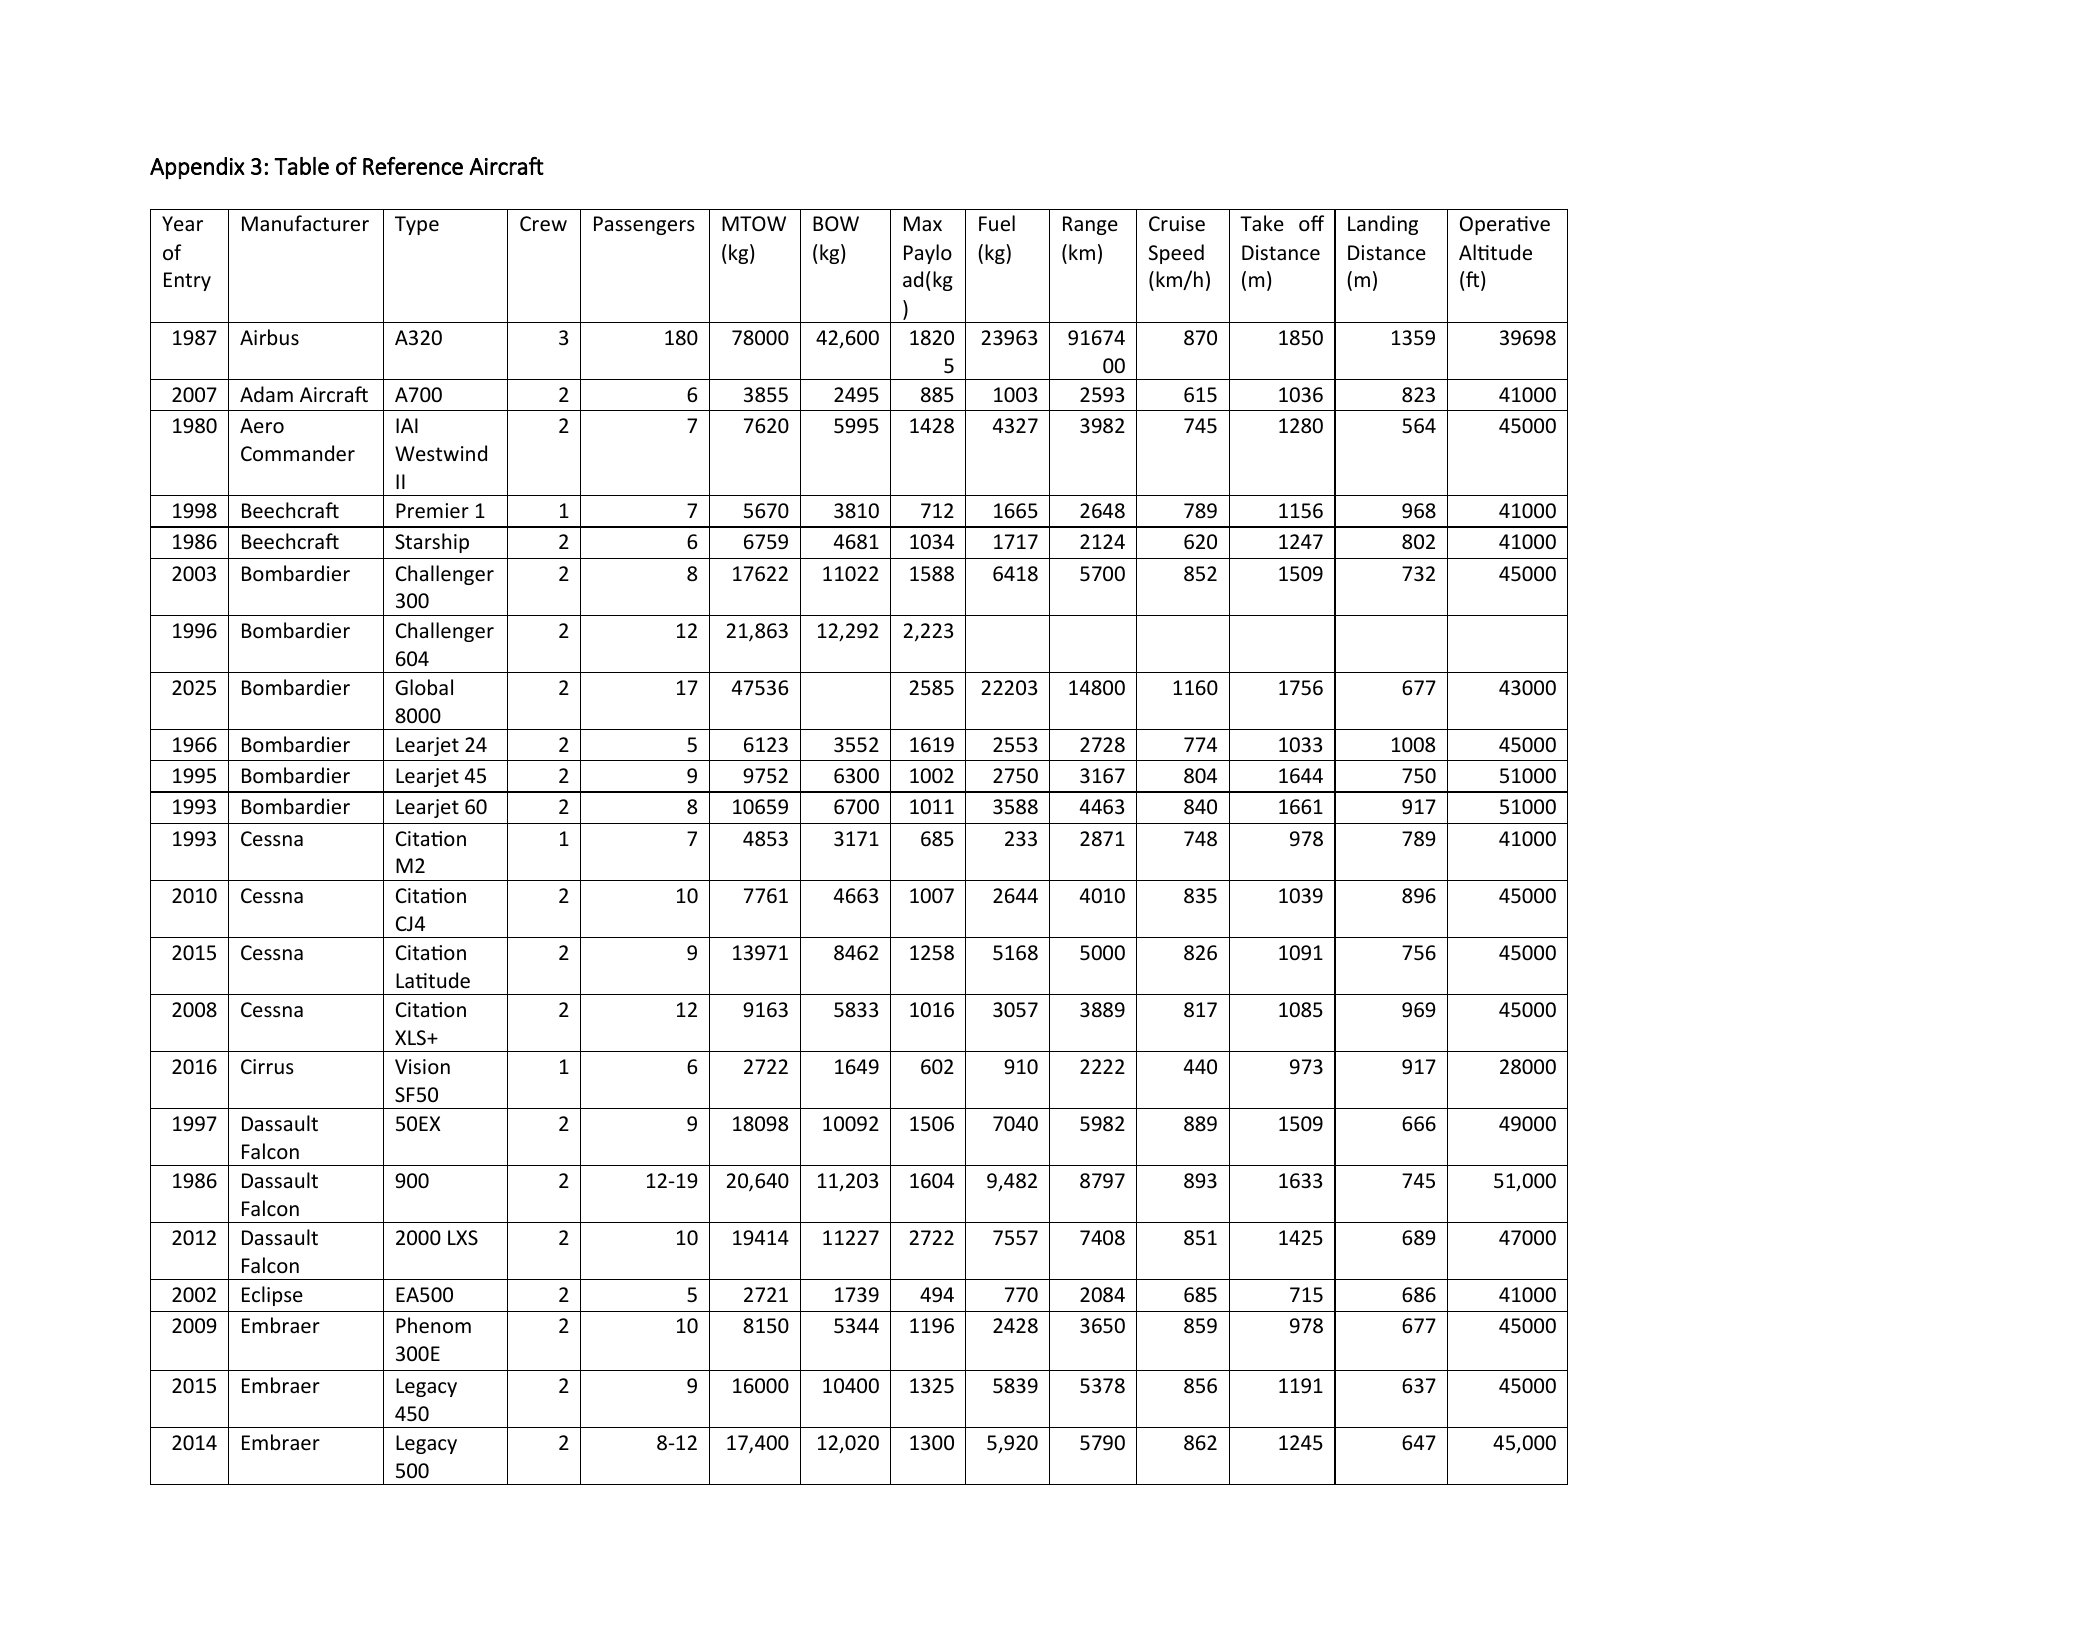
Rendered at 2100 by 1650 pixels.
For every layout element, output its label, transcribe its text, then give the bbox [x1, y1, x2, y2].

table_cell 3810 [801, 496, 890, 526]
table_header MTOW (kg) [710, 210, 800, 322]
table_cell 3650 [1050, 1312, 1136, 1370]
table_cell 715 [1230, 1280, 1334, 1311]
table_cell 2648 [1050, 496, 1136, 526]
table_cell 1359 [1336, 323, 1447, 379]
table_cell 712 [891, 496, 965, 526]
table_cell 7557 [966, 1223, 1049, 1279]
table_cell 968 [1336, 496, 1447, 526]
table_cell 859 [1137, 1312, 1229, 1370]
table_cell 5995 [801, 411, 890, 495]
table_cell Aero Commander [229, 411, 383, 495]
table_cell 11,203 [801, 1166, 890, 1222]
table_cell 233 [966, 824, 1049, 880]
table_cell 1649 [801, 1052, 890, 1108]
table_cell 12 [581, 995, 709, 1051]
table_cell 686 [1336, 1280, 1447, 1311]
table_cell Bombardier [229, 793, 383, 823]
table_cell 2 [508, 1371, 580, 1427]
table_cell 1016 [891, 995, 965, 1051]
table_cell 2 [508, 1280, 580, 1311]
table_cell Dassault Falcon [229, 1109, 383, 1165]
table_cell 2 [508, 881, 580, 937]
table_cell 22203 [966, 673, 1049, 729]
table_cell 7 [581, 824, 709, 880]
table_cell 8150 [710, 1312, 800, 1370]
table_cell Citation CJ4 [384, 881, 507, 937]
table_cell Learjet 60 [384, 793, 507, 823]
table_cell 789 [1336, 824, 1447, 880]
table_cell 5,920 [966, 1428, 1049, 1484]
table_cell 440 [1137, 1052, 1229, 1108]
table_cell 973 [1230, 1052, 1334, 1108]
table_cell 2222 [1050, 1052, 1136, 1108]
table_cell 2 [508, 1166, 580, 1222]
table_cell 1425 [1230, 1223, 1334, 1279]
table_cell Beechcraft [229, 528, 383, 558]
table_cell 2 [508, 411, 580, 495]
table_cell 1987 [151, 323, 228, 379]
table_cell 8-12 [581, 1428, 709, 1484]
table_cell 5700 [1050, 559, 1136, 615]
table_cell 2553 [966, 730, 1049, 760]
table_cell 1506 [891, 1109, 965, 1165]
table_cell Bombardier [229, 559, 383, 615]
table_header Operative Altitude (ft) [1448, 210, 1567, 322]
table_header Year of Entry [151, 210, 228, 322]
table_cell 2007 [151, 380, 228, 410]
table_header Manufacturer [229, 210, 383, 322]
table_cell 5 [581, 1280, 709, 1311]
table_cell 9167400 [1050, 323, 1136, 379]
table_header Max Payload(kg) [891, 210, 965, 322]
table_cell 870 [1137, 323, 1229, 379]
table_cell [1448, 616, 1567, 672]
table_cell 2722 [891, 1223, 965, 1279]
table_cell Eclipse [229, 1280, 383, 1311]
table_cell 7 [581, 411, 709, 495]
subtitle Appendix 3: Table of Reference Aircraft [150, 150, 1950, 181]
table_cell 3171 [801, 824, 890, 880]
table_cell 685 [891, 824, 965, 880]
table_cell 7620 [710, 411, 800, 495]
table_cell 1034 [891, 528, 965, 558]
table_cell 1995 [151, 761, 228, 791]
table_cell Citation Latitude [384, 938, 507, 994]
table_cell 5833 [801, 995, 890, 1051]
table_cell 11022 [801, 559, 890, 615]
table_cell [801, 673, 890, 729]
table_cell 637 [1336, 1371, 1447, 1427]
table_header Landing Distance (m) [1336, 210, 1447, 322]
table_cell [1137, 616, 1229, 672]
table_cell 4853 [710, 824, 800, 880]
table_cell 8 [581, 793, 709, 823]
table_cell 28000 [1448, 1052, 1567, 1108]
table_cell Citation M2 [384, 824, 507, 880]
table_cell 2 [508, 1109, 580, 1165]
table_cell [1050, 616, 1136, 672]
table_cell 2009 [151, 1312, 228, 1370]
table_cell 6 [581, 380, 709, 410]
table_cell 1604 [891, 1166, 965, 1222]
table_cell 13971 [710, 938, 800, 994]
table_cell 78000 [710, 323, 800, 379]
table_cell 745 [1137, 411, 1229, 495]
table_cell 12,020 [801, 1428, 890, 1484]
table_cell 835 [1137, 881, 1229, 937]
table_cell 602 [891, 1052, 965, 1108]
table_cell 50EX [384, 1109, 507, 1165]
table_cell 1 [508, 496, 580, 526]
table_cell 1008 [1336, 730, 1447, 760]
table_cell 1007 [891, 881, 965, 937]
table_cell 1665 [966, 496, 1049, 526]
table_cell 2721 [710, 1280, 800, 1311]
table_cell 9 [581, 761, 709, 791]
table_cell 2 [508, 730, 580, 760]
table_cell 4663 [801, 881, 890, 937]
table_cell Embraer [229, 1371, 383, 1427]
table_cell 5839 [966, 1371, 1049, 1427]
table_cell 4010 [1050, 881, 1136, 937]
table_cell 3057 [966, 995, 1049, 1051]
table_cell 2644 [966, 881, 1049, 937]
table_cell 494 [891, 1280, 965, 1311]
table_cell Citation XLS+ [384, 995, 507, 1051]
table_cell 1850 [1230, 323, 1334, 379]
table_cell 2 [508, 1428, 580, 1484]
table_cell 1997 [151, 1109, 228, 1165]
table_cell Learjet 24 [384, 730, 507, 760]
table_cell 1756 [1230, 673, 1334, 729]
table_cell 47536 [710, 673, 800, 729]
table_cell Bombardier [229, 616, 383, 672]
table_cell 1300 [891, 1428, 965, 1484]
table_cell 4681 [801, 528, 890, 558]
table_cell 45000 [1448, 411, 1567, 495]
table_cell 1633 [1230, 1166, 1334, 1222]
table_cell 885 [891, 380, 965, 410]
table_cell 43000 [1448, 673, 1567, 729]
table_cell Adam Aircraft [229, 380, 383, 410]
table_cell 900 [384, 1166, 507, 1222]
table_cell 2016 [151, 1052, 228, 1108]
table_cell 45,000 [1448, 1428, 1567, 1484]
table_cell Cessna [229, 881, 383, 937]
table_cell [1336, 616, 1447, 672]
table_cell 4327 [966, 411, 1049, 495]
table_cell 2 [508, 380, 580, 410]
table_cell 51000 [1448, 761, 1567, 791]
table_cell 10400 [801, 1371, 890, 1427]
table_cell Dassault Falcon [229, 1166, 383, 1222]
table_cell 49000 [1448, 1109, 1567, 1165]
table_cell 2750 [966, 761, 1049, 791]
table_cell 3167 [1050, 761, 1136, 791]
table_cell 1247 [1230, 528, 1334, 558]
table_header Cruise Speed (km/h) [1137, 210, 1229, 322]
table_cell 45000 [1448, 730, 1567, 760]
table_cell 1258 [891, 938, 965, 994]
table_cell 1325 [891, 1371, 965, 1427]
table_cell Dassault Falcon [229, 1223, 383, 1279]
table_cell 8462 [801, 938, 890, 994]
table_cell 1033 [1230, 730, 1334, 760]
table_cell 1039 [1230, 881, 1334, 937]
table_cell 969 [1336, 995, 1447, 1051]
table_cell 2003 [151, 559, 228, 615]
table_cell 2 [508, 938, 580, 994]
table_cell 1011 [891, 793, 965, 823]
table_cell 2428 [966, 1312, 1049, 1370]
table_cell 1156 [1230, 496, 1334, 526]
table_cell [966, 616, 1049, 672]
table_cell 2000 LXS [384, 1223, 507, 1279]
table_cell 856 [1137, 1371, 1229, 1427]
table_cell 2495 [801, 380, 890, 410]
table_cell 6 [581, 1052, 709, 1108]
table_cell IAI Westwind II [384, 411, 507, 495]
table_cell 2124 [1050, 528, 1136, 558]
table_cell 8797 [1050, 1166, 1136, 1222]
table_cell 3889 [1050, 995, 1136, 1051]
table_cell 1191 [1230, 1371, 1334, 1427]
table_cell Global 8000 [384, 673, 507, 729]
table_cell 45000 [1448, 995, 1567, 1051]
table_header Type [384, 210, 507, 322]
table_cell 9752 [710, 761, 800, 791]
table_cell 9 [581, 938, 709, 994]
table_cell 1 [508, 824, 580, 880]
table_cell 823 [1336, 380, 1447, 410]
table_cell 2 [508, 528, 580, 558]
table_cell Phenom 300E [384, 1312, 507, 1370]
table_cell Embraer [229, 1312, 383, 1370]
table_cell 12 [581, 616, 709, 672]
table_cell 5000 [1050, 938, 1136, 994]
table_cell 2 [508, 1312, 580, 1370]
table_cell Cessna [229, 824, 383, 880]
table_cell 12-19 [581, 1166, 709, 1222]
table_cell 17622 [710, 559, 800, 615]
table_cell 1980 [151, 411, 228, 495]
table_cell 3552 [801, 730, 890, 760]
table_cell 21,863 [710, 616, 800, 672]
table_header Passengers [581, 210, 709, 322]
table_cell Learjet 45 [384, 761, 507, 791]
table_cell EA500 [384, 1280, 507, 1311]
table_cell 620 [1137, 528, 1229, 558]
table_cell 6300 [801, 761, 890, 791]
table_cell 2002 [151, 1280, 228, 1311]
table_cell 5 [581, 730, 709, 760]
table_cell 1993 [151, 824, 228, 880]
table_cell 770 [966, 1280, 1049, 1311]
table_cell 3588 [966, 793, 1049, 823]
table_cell 2871 [1050, 824, 1136, 880]
table_cell 9 [581, 1109, 709, 1165]
table_cell 1509 [1230, 1109, 1334, 1165]
table_cell 47000 [1448, 1223, 1567, 1279]
table_cell 9,482 [966, 1166, 1049, 1222]
table_cell 39698 [1448, 323, 1567, 379]
table_cell 1619 [891, 730, 965, 760]
table_cell 789 [1137, 496, 1229, 526]
table_cell 41000 [1448, 824, 1567, 880]
table_cell 7408 [1050, 1223, 1136, 1279]
table_header BOW (kg) [801, 210, 890, 322]
table_cell 45000 [1448, 1312, 1567, 1370]
table_cell 852 [1137, 559, 1229, 615]
table_cell 1739 [801, 1280, 890, 1311]
table_cell 666 [1336, 1109, 1447, 1165]
table_cell 2 [508, 793, 580, 823]
table_cell 564 [1336, 411, 1447, 495]
table_cell 1160 [1137, 673, 1229, 729]
table_cell 12,292 [801, 616, 890, 672]
table_cell 917 [1336, 793, 1447, 823]
table_cell 7 [581, 496, 709, 526]
table_cell 3855 [710, 380, 800, 410]
table_cell 5982 [1050, 1109, 1136, 1165]
table_cell 4463 [1050, 793, 1136, 823]
table_cell 10 [581, 881, 709, 937]
table_cell Challenger 300 [384, 559, 507, 615]
table_cell 2025 [151, 673, 228, 729]
table_cell 45000 [1448, 1371, 1567, 1427]
table_cell 9163 [710, 995, 800, 1051]
table_cell 6700 [801, 793, 890, 823]
table_cell 3982 [1050, 411, 1136, 495]
table_cell 2 [508, 559, 580, 615]
table_cell 2012 [151, 1223, 228, 1279]
table_cell 2084 [1050, 1280, 1136, 1311]
table_header Take off Distance (m) [1230, 210, 1334, 322]
table_cell Legacy 450 [384, 1371, 507, 1427]
table_cell 2014 [151, 1428, 228, 1484]
table_cell 2010 [151, 881, 228, 937]
table_cell A700 [384, 380, 507, 410]
table_cell 745 [1336, 1166, 1447, 1222]
table_cell 851 [1137, 1223, 1229, 1279]
table_cell 1661 [1230, 793, 1334, 823]
table_cell 9 [581, 1371, 709, 1427]
table_cell 6123 [710, 730, 800, 760]
table_cell 1966 [151, 730, 228, 760]
table_cell Airbus [229, 323, 383, 379]
table_cell 10 [581, 1312, 709, 1370]
table_cell 750 [1336, 761, 1447, 791]
table_cell 2722 [710, 1052, 800, 1108]
table_cell 1644 [1230, 761, 1334, 791]
table_cell 910 [966, 1052, 1049, 1108]
table_cell 889 [1137, 1109, 1229, 1165]
table_cell 2008 [151, 995, 228, 1051]
table_cell 41000 [1448, 496, 1567, 526]
table_cell 1717 [966, 528, 1049, 558]
table_cell 2 [508, 616, 580, 672]
table_cell 1003 [966, 380, 1049, 410]
table_cell 18205 [891, 323, 965, 379]
table_cell 5168 [966, 938, 1049, 994]
table_cell Bombardier [229, 761, 383, 791]
table_cell 756 [1336, 938, 1447, 994]
table_cell 10659 [710, 793, 800, 823]
table_cell 5670 [710, 496, 800, 526]
table_cell 677 [1336, 673, 1447, 729]
table_cell 1280 [1230, 411, 1334, 495]
table_cell 5378 [1050, 1371, 1136, 1427]
table_cell A320 [384, 323, 507, 379]
table_header Crew [508, 210, 580, 322]
table_cell 1245 [1230, 1428, 1334, 1484]
table_cell 1588 [891, 559, 965, 615]
table_cell 2 [508, 995, 580, 1051]
table_cell 41000 [1448, 528, 1567, 558]
table_cell Cessna [229, 938, 383, 994]
table_cell Beechcraft [229, 496, 383, 526]
table_cell 45000 [1448, 559, 1567, 615]
table_cell 978 [1230, 824, 1334, 880]
table_cell 45000 [1448, 938, 1567, 994]
table_cell 18098 [710, 1109, 800, 1165]
table_header Range (km) [1050, 210, 1136, 322]
table_cell Starship [384, 528, 507, 558]
table_cell 17 [581, 673, 709, 729]
table_cell [1230, 616, 1334, 672]
table_header Fuel (kg) [966, 210, 1049, 322]
table_cell 2 [508, 673, 580, 729]
table_cell 8 [581, 559, 709, 615]
table_cell 2015 [151, 1371, 228, 1427]
table_cell 23963 [966, 323, 1049, 379]
table_cell 6418 [966, 559, 1049, 615]
table_cell 1509 [1230, 559, 1334, 615]
table_cell 802 [1336, 528, 1447, 558]
table_cell 7040 [966, 1109, 1049, 1165]
table_cell Legacy 500 [384, 1428, 507, 1484]
table_cell 896 [1336, 881, 1447, 937]
table_cell 1986 [151, 528, 228, 558]
table_cell 1196 [891, 1312, 965, 1370]
table_cell 2 [508, 1223, 580, 1279]
table_cell 1993 [151, 793, 228, 823]
table_cell 1986 [151, 1166, 228, 1222]
table_cell 2 [508, 761, 580, 791]
table_cell Bombardier [229, 673, 383, 729]
table_cell 748 [1137, 824, 1229, 880]
table_cell Challenger 604 [384, 616, 507, 672]
table_cell 5790 [1050, 1428, 1136, 1484]
table_cell 14800 [1050, 673, 1136, 729]
table_cell 2585 [891, 673, 965, 729]
table_cell 42,600 [801, 323, 890, 379]
table_cell 19414 [710, 1223, 800, 1279]
table_cell 817 [1137, 995, 1229, 1051]
table_cell 1036 [1230, 380, 1334, 410]
table_cell 17,400 [710, 1428, 800, 1484]
table_cell 615 [1137, 380, 1229, 410]
table_cell 2593 [1050, 380, 1136, 410]
table_cell 11227 [801, 1223, 890, 1279]
table_cell 774 [1137, 730, 1229, 760]
table_cell 2015 [151, 938, 228, 994]
table_cell 2728 [1050, 730, 1136, 760]
table_cell 41000 [1448, 1280, 1567, 1311]
table_cell 826 [1137, 938, 1229, 994]
table_cell 41000 [1448, 380, 1567, 410]
table_cell 1091 [1230, 938, 1334, 994]
table_cell 6 [581, 528, 709, 558]
table_cell 51000 [1448, 793, 1567, 823]
table_cell 917 [1336, 1052, 1447, 1108]
table_cell 10 [581, 1223, 709, 1279]
table_cell 647 [1336, 1428, 1447, 1484]
table_cell 16000 [710, 1371, 800, 1427]
table_cell 840 [1137, 793, 1229, 823]
table_cell 689 [1336, 1223, 1447, 1279]
table_cell 3 [508, 323, 580, 379]
table_cell 180 [581, 323, 709, 379]
table_cell 893 [1137, 1166, 1229, 1222]
table_cell 978 [1230, 1312, 1334, 1370]
table_cell 677 [1336, 1312, 1447, 1370]
table_cell 5344 [801, 1312, 890, 1370]
table_cell Vision SF50 [384, 1052, 507, 1108]
table_cell 804 [1137, 761, 1229, 791]
table_cell 1002 [891, 761, 965, 791]
table_cell 1996 [151, 616, 228, 672]
table_cell 1998 [151, 496, 228, 526]
table_cell Premier 1 [384, 496, 507, 526]
table_cell 862 [1137, 1428, 1229, 1484]
table_cell 2,223 [891, 616, 965, 672]
table_cell Cirrus [229, 1052, 383, 1108]
table_cell 732 [1336, 559, 1447, 615]
table_cell 6759 [710, 528, 800, 558]
table_cell 1085 [1230, 995, 1334, 1051]
table_cell 20,640 [710, 1166, 800, 1222]
table_cell Embraer [229, 1428, 383, 1484]
table_cell 51,000 [1448, 1166, 1567, 1222]
table_cell 10092 [801, 1109, 890, 1165]
table_cell Cessna [229, 995, 383, 1051]
table_cell 1 [508, 1052, 580, 1108]
table_cell 7761 [710, 881, 800, 937]
table_cell Bombardier [229, 730, 383, 760]
table_cell 45000 [1448, 881, 1567, 937]
table_cell 1428 [891, 411, 965, 495]
table_cell 685 [1137, 1280, 1229, 1311]
